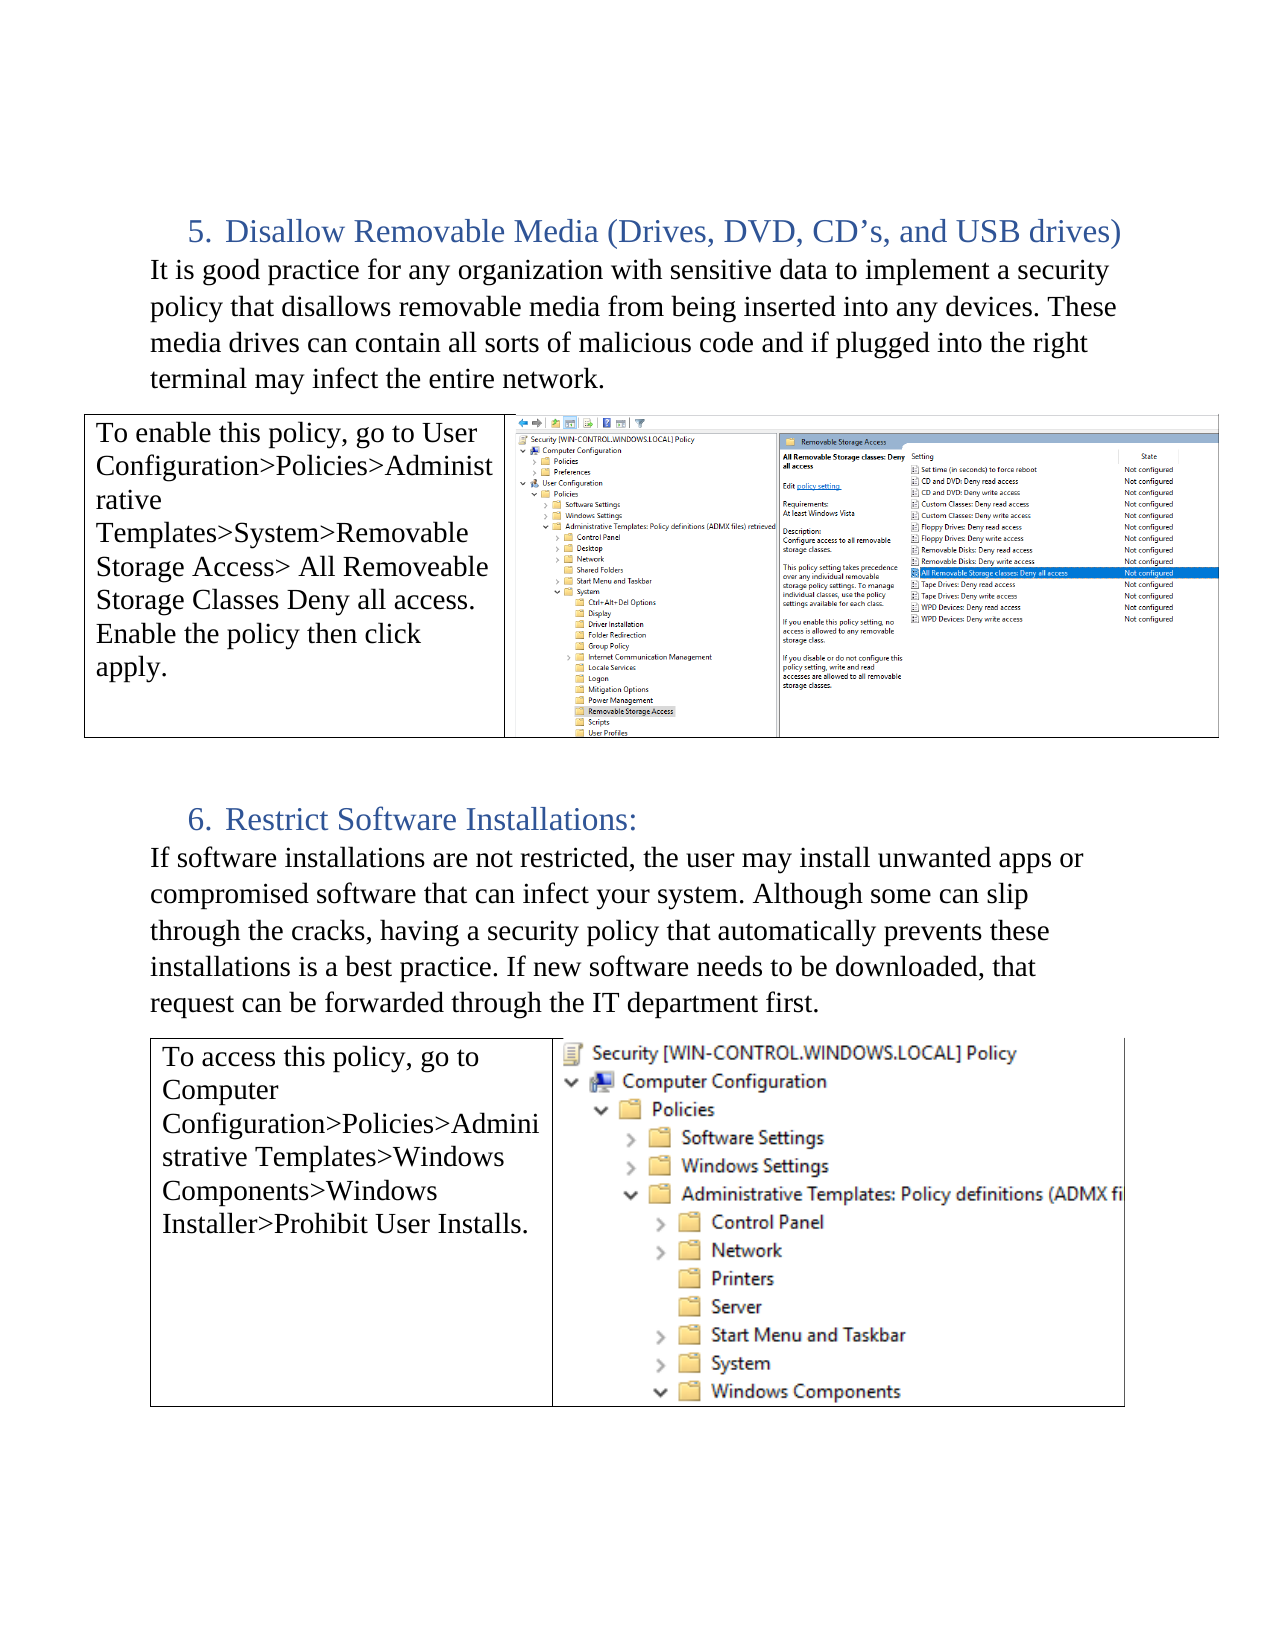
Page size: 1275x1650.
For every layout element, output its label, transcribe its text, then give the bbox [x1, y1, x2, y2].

table_header [553, 1039, 563, 1406]
subtitle Restrict Software Installations: [187, 799, 1125, 837]
table_header To access this policy, go to Computer Configuration>Policies>Administrative Templates>Windows Components>Windows Installer>Prohibit User Installs. [151, 1039, 552, 1406]
table_header [505, 415, 515, 737]
subtitle Disallow Removable Media (Drives, DVD, CD’s, and USB drives) [187, 211, 1125, 249]
picture [515, 414, 1219, 737]
table_header To enable this policy, go to User Configuration>Policies>Administrative Templates>System>Removable Storage Access> All Removeable Storage Classes Deny all access. Enable the policy then click apply. [85, 415, 504, 737]
text It is good practice for any organization with sensitive data to implement a security policy that disallows removable media from being inserted into any devices. These media drives can contain all sorts of malicious code and if plugged into the right terminal may infect the entire network. [150, 252, 1125, 394]
picture [563, 1038, 1125, 1406]
text If software installations are not restricted, the user may install unwanted apps or compromised software that can infect your system. Although some can slip through the cracks, having a security policy that automatically prevents these installations is a best practice. If new software needs to be downloaded, that request can be forwarded through the IT department first. [150, 840, 1125, 1018]
